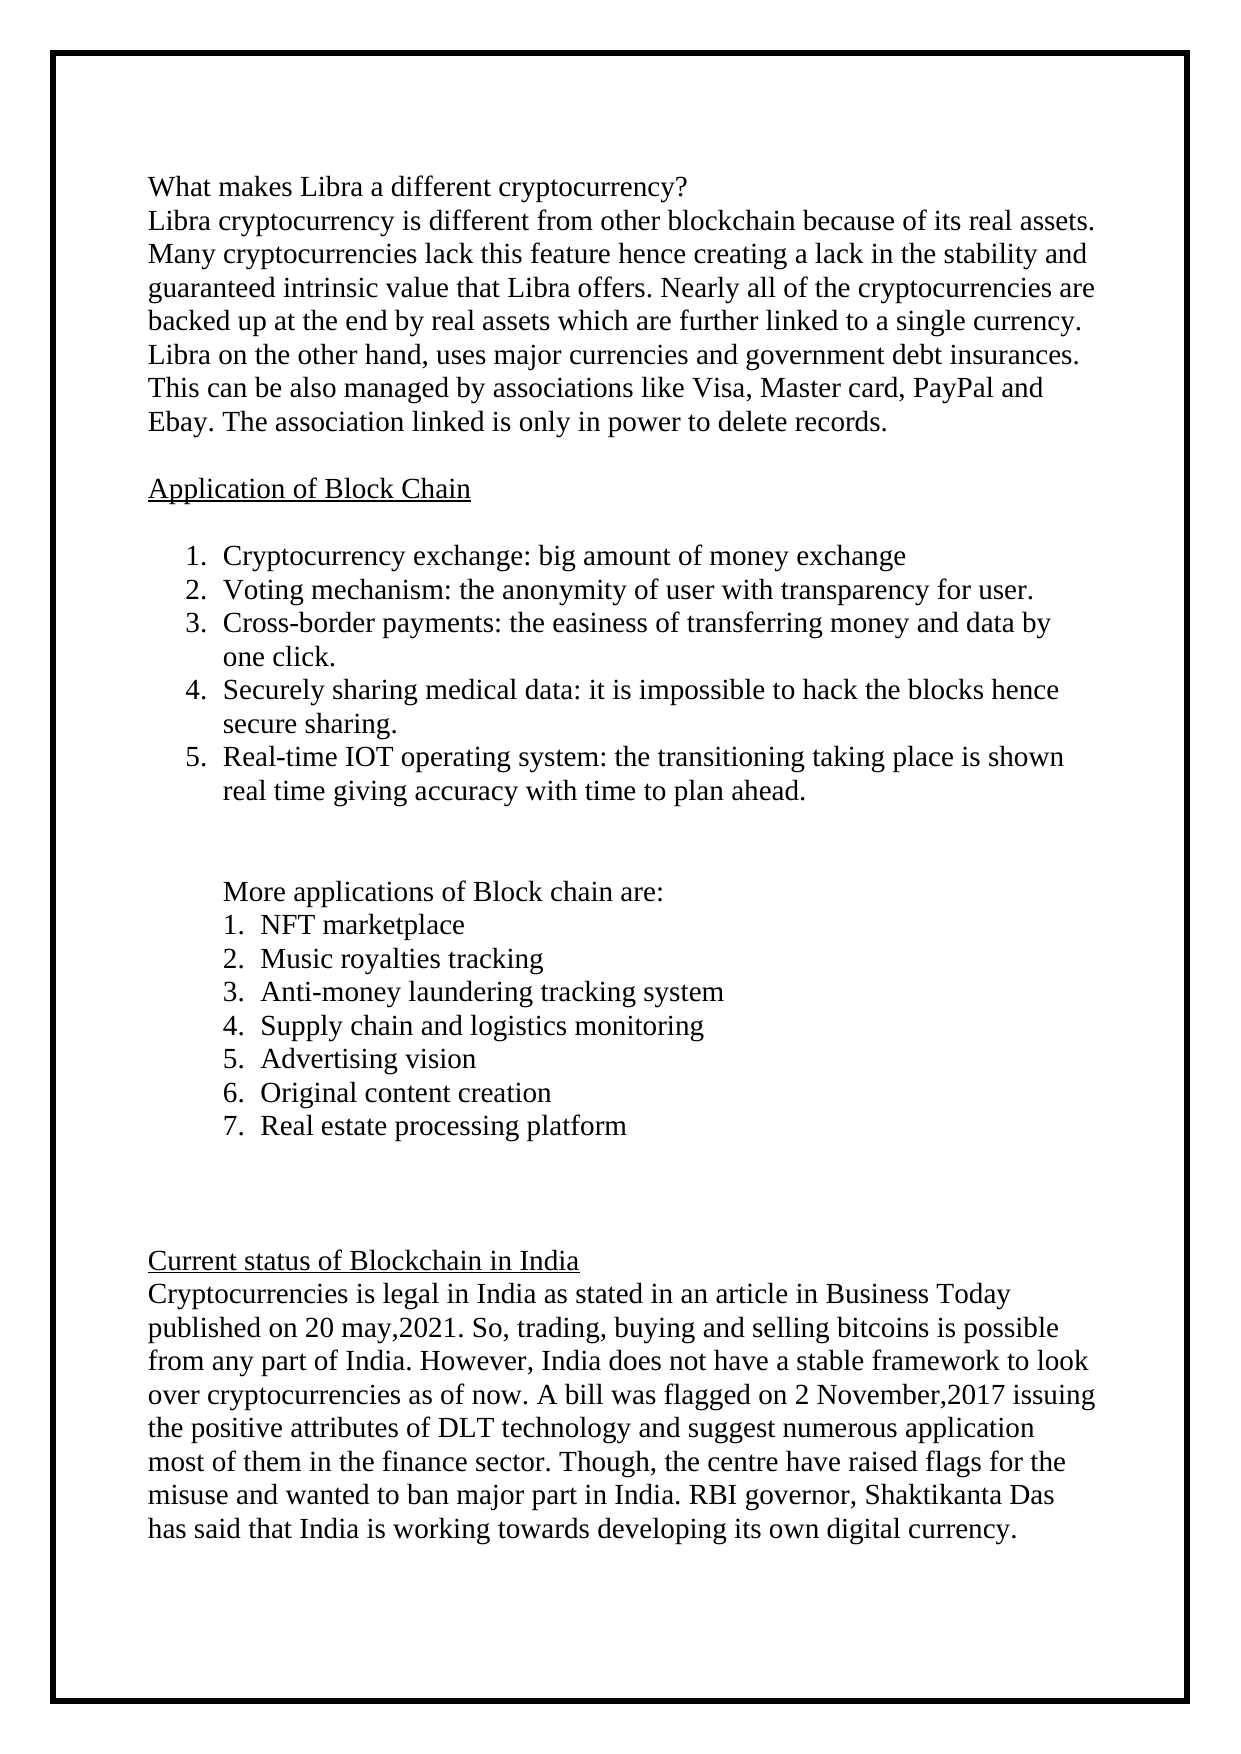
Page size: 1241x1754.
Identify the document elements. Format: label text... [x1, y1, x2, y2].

text Application of Block Chain [148, 471, 1098, 505]
list Cross-border payments: the easiness of transferring money and data by one click. [185, 605, 1098, 672]
list More applications of Block chain are: [223, 874, 1098, 907]
text Current status of Blockchain in India [148, 1243, 1098, 1276]
list Securely sharing medical data: it is impossible to hack the blocks hence secure sharing. [185, 672, 1098, 739]
list Anti-money laundering tracking system [223, 974, 1098, 1008]
list Real-time IOT operating system: the transitioning taking place is shown real time giving accuracy with time to plan ahead. [185, 739, 1098, 807]
list Advertising vision [223, 1041, 1098, 1075]
list Cryptocurrency exchange: big amount of money exchange [185, 538, 1098, 572]
list Voting mechanism: the anonymity of user with transparency for user. [185, 572, 1098, 605]
list Real estate processing platform [223, 1108, 1098, 1142]
text Libra cryptocurrency is different from other blockchain because of its real assets. Many cryptocurrencies lack this feature hence creating a lack in the stability and guaranteed intrinsic value that Libra offers. Nearly all of the cryptocurrencies are backed up at the end by real assets which are further linked to a single currency. Libra on the other hand, uses major currencies and government debt insurances. This can be also managed by associations like Visa, Master card, PayPal and Ebay. The association linked is only in power to delete records. [148, 203, 1098, 438]
list Music royalties tracking [223, 941, 1098, 974]
list Original content creation [223, 1075, 1098, 1108]
text Cryptocurrencies is legal in India as stated in an article in Business Today published on 20 may,2021. So, trading, buying and selling bitcoins is possible from any part of India. However, India does not have a stable framework to look over cryptocurrencies as of now. A bill was flagged on 2 November,2017 issuing the positive attributes of DLT technology and suggest numerous application most of them in the finance sector. Though, the centre have raised flags for the misuse and wanted to ban major part in India. RBI governor, Shaktikanta Das has said that India is working towards developing its own digital currency. [148, 1276, 1098, 1544]
list NFT marketplace [223, 907, 1098, 941]
text What makes Libra a different cryptocurrency? [148, 169, 1098, 203]
list Supply chain and logistics monitoring [223, 1008, 1098, 1041]
